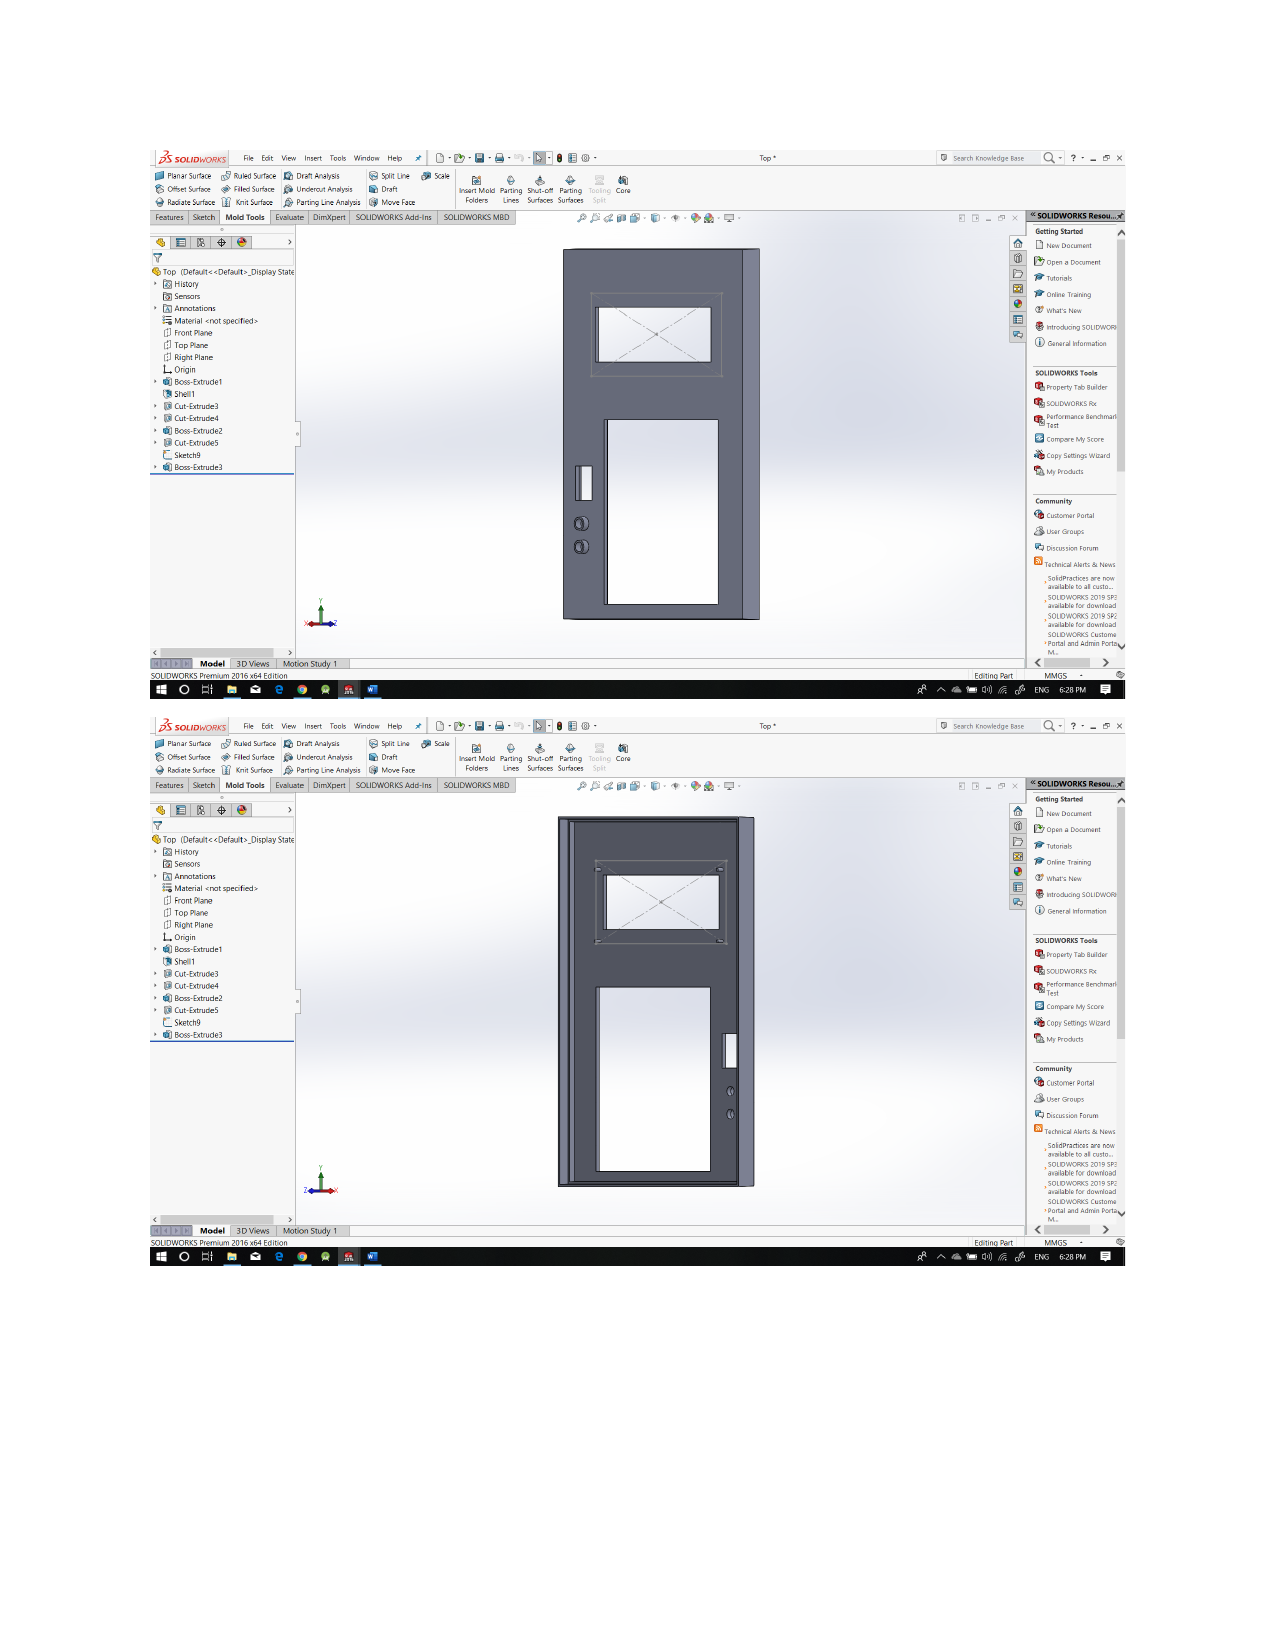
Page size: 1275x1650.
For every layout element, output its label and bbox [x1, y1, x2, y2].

picture [150, 150, 1125, 699]
picture [150, 717, 1125, 1266]
